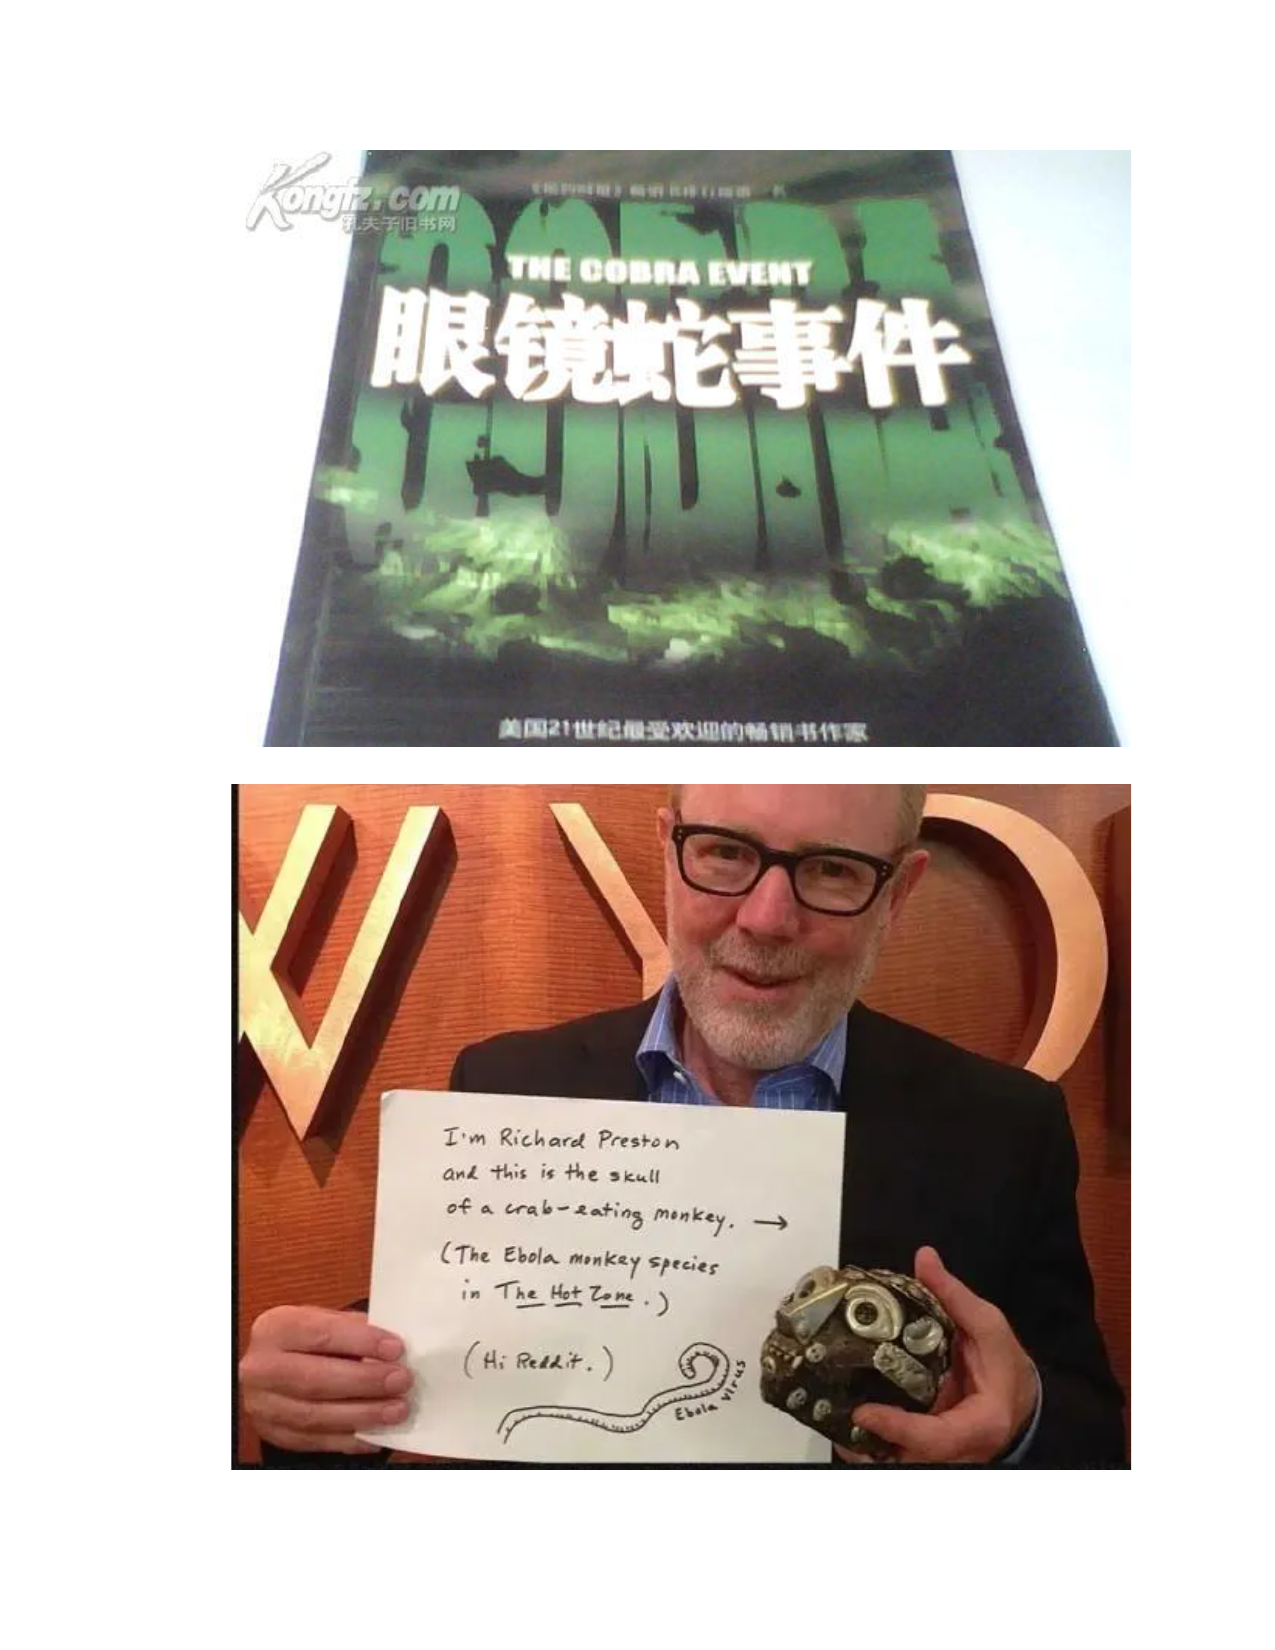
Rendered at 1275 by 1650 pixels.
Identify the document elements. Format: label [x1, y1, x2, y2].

picture [231, 784, 1132, 1470]
picture [231, 150, 1132, 747]
